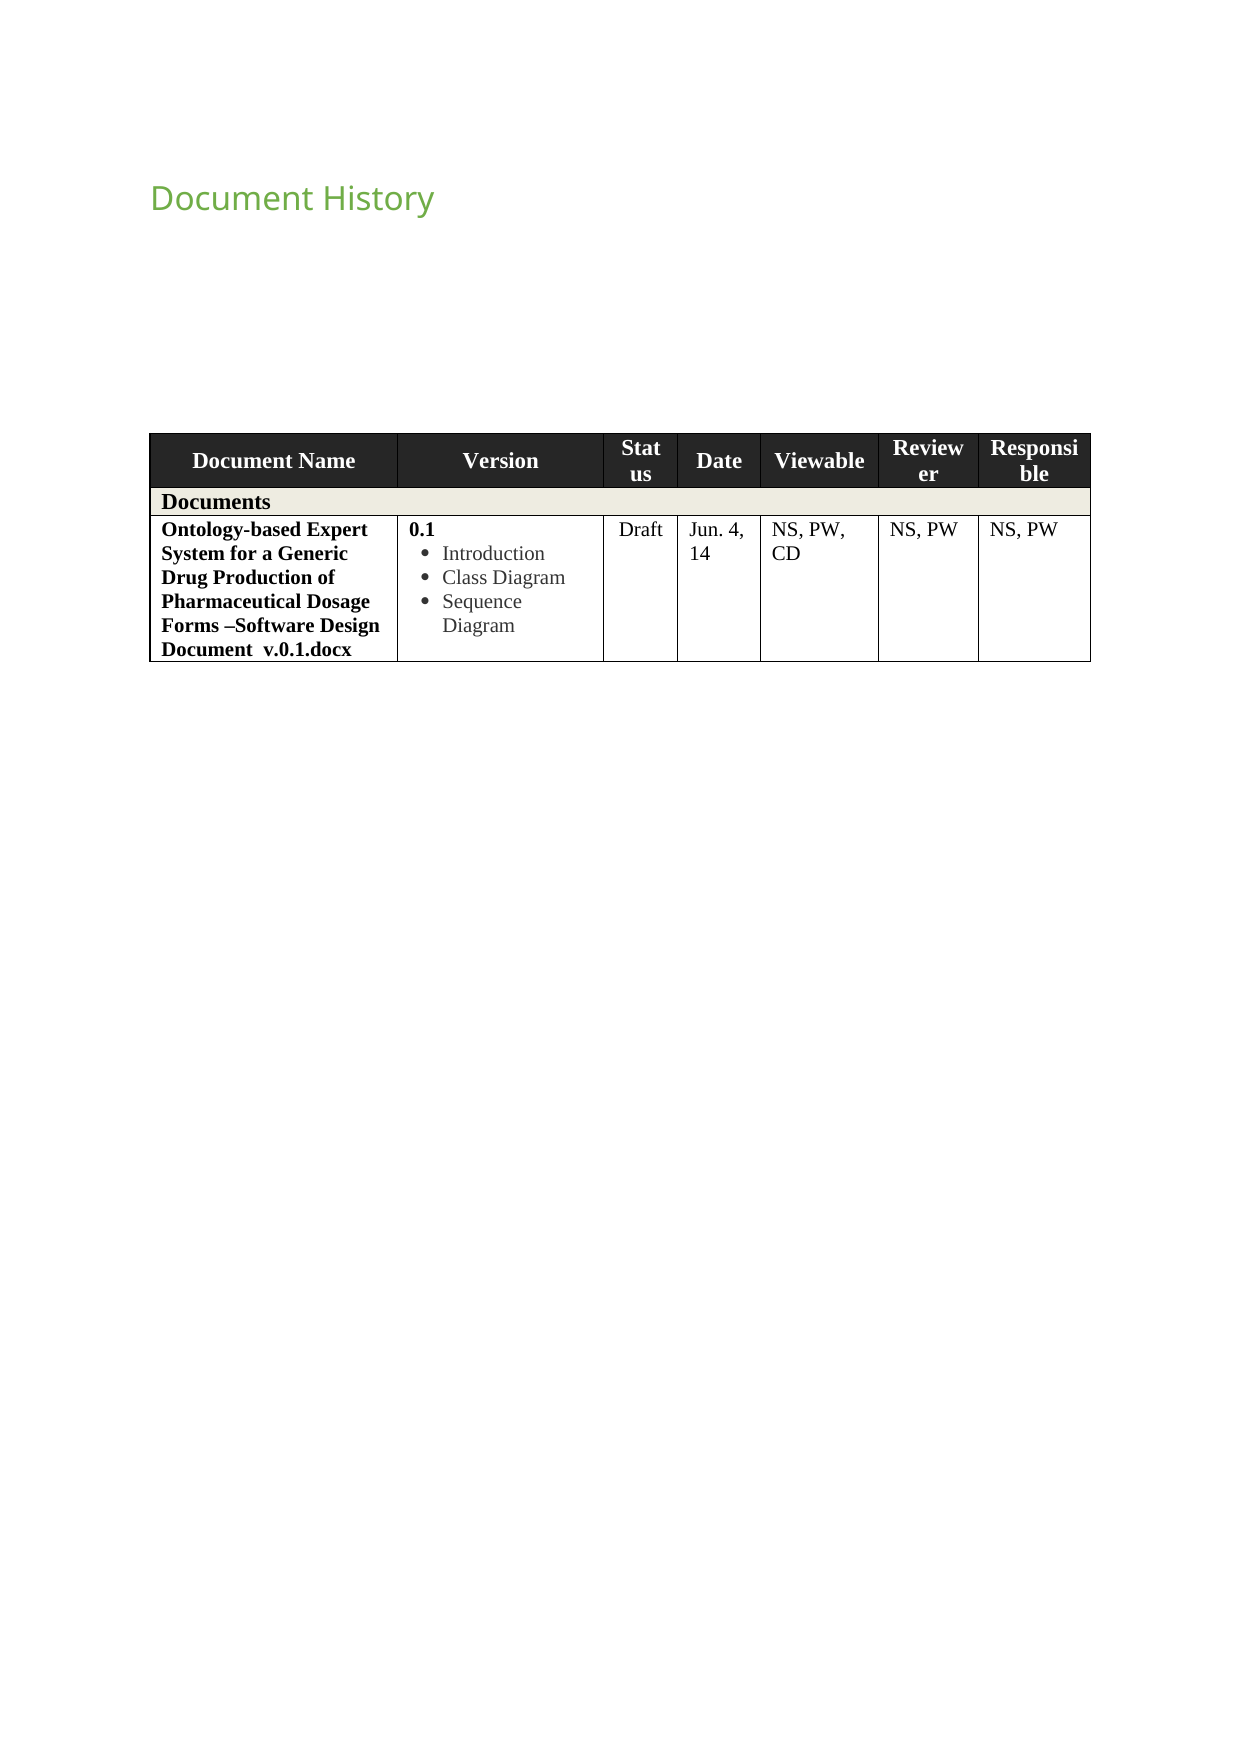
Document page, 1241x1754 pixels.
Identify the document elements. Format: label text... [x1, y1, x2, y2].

subtitle Document History [150, 175, 1090, 220]
table_header Document Name [151, 434, 397, 487]
table_cell Jun. 4, 14 [678, 516, 760, 661]
table_cell Draft [604, 516, 677, 661]
table_cell 0.1 Introduction Class Diagram Sequence Diagram [398, 516, 603, 661]
table_cell NS, PW, CD [761, 516, 878, 661]
table_header Viewable [761, 434, 878, 487]
table_header Date [678, 434, 760, 487]
table_cell NS, PW [979, 516, 1090, 661]
table_cell Documents [151, 488, 1090, 515]
table_header Status [604, 434, 677, 487]
table_cell NS, PW [879, 516, 978, 661]
table_header Responsible [979, 434, 1090, 487]
table_header Version [398, 434, 603, 487]
table_cell Ontology-based Expert System for a Generic Drug Production of Pharmaceutical Dosage Forms –Software Design Document v.0.1.docx [151, 516, 397, 661]
table_header Reviewer [879, 434, 978, 487]
